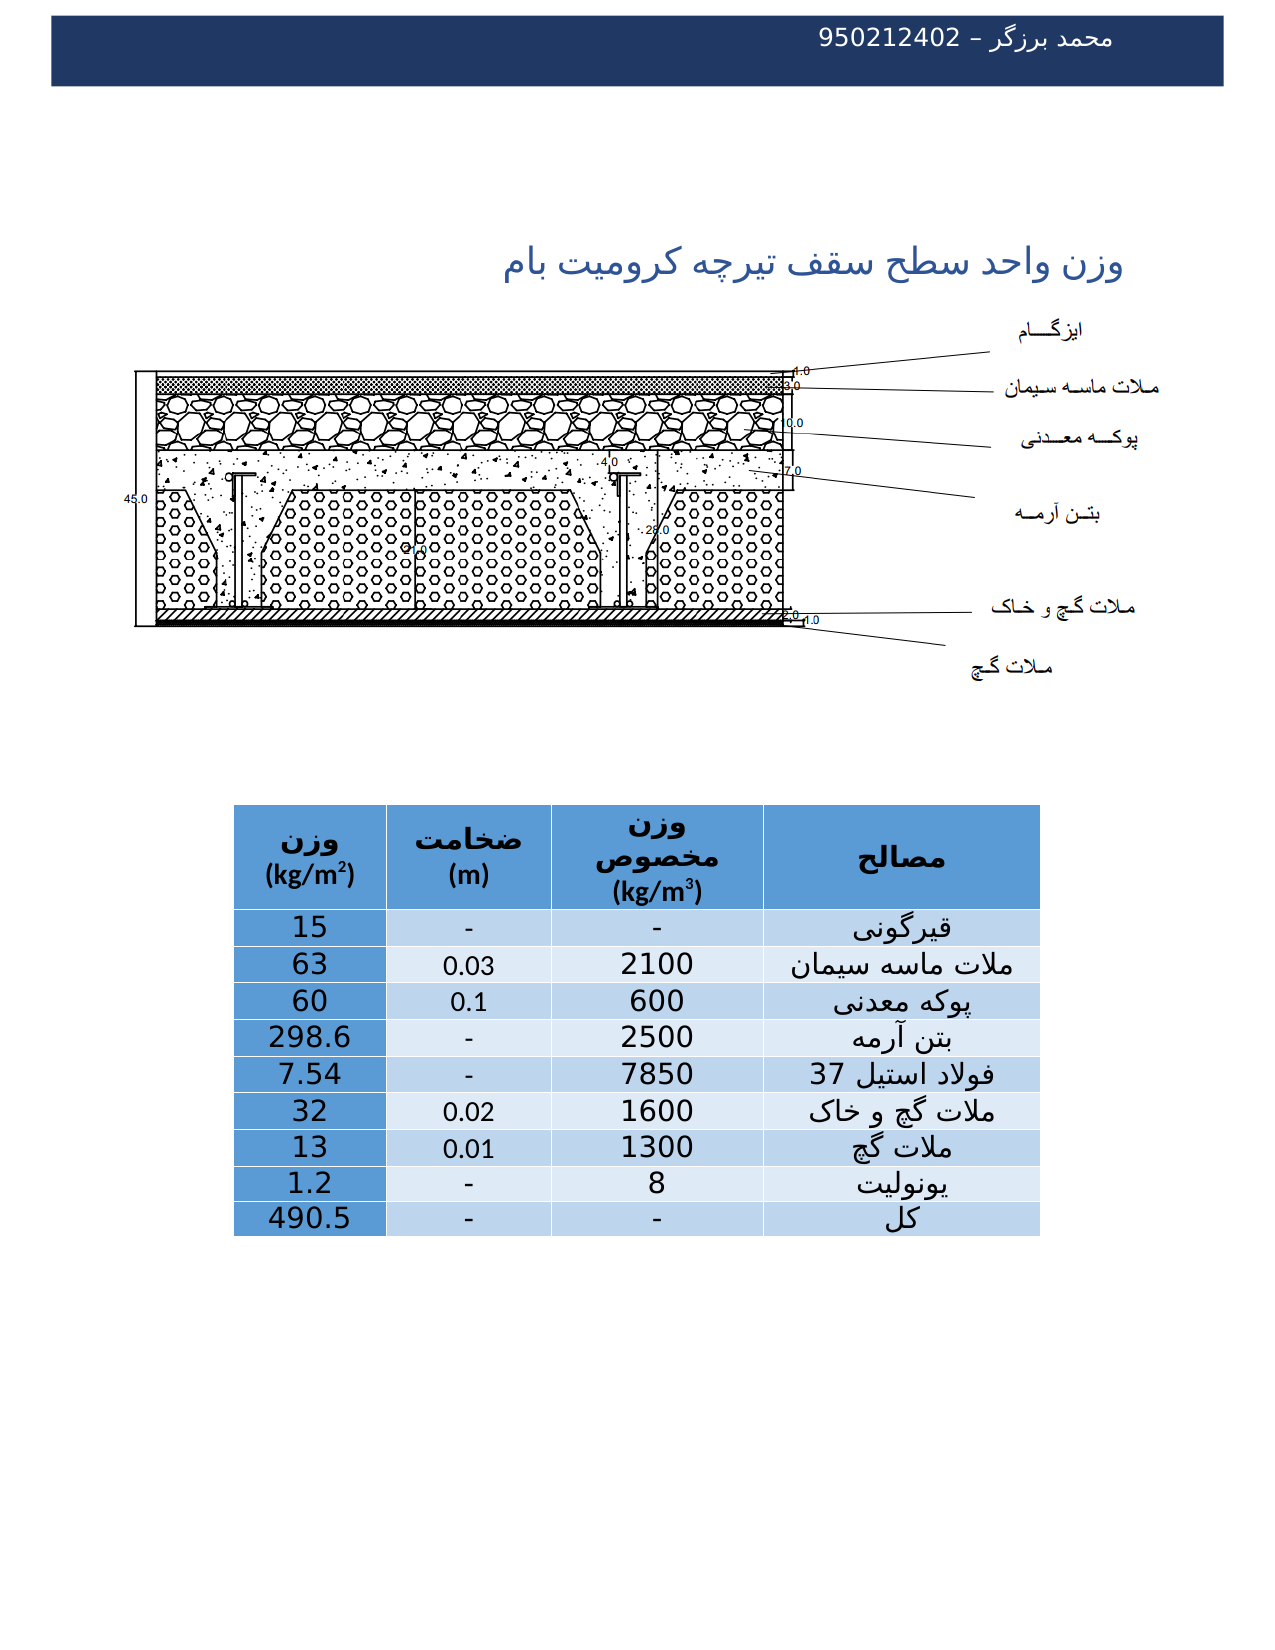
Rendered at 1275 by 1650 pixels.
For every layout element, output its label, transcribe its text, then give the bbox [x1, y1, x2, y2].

table_cell 1300 [552, 1130, 763, 1166]
picture [108, 307, 1167, 686]
table_header ضخامت (m) [387, 805, 551, 909]
table_cell 32 [234, 1093, 386, 1129]
table_cell ملات گچ [764, 1130, 1040, 1166]
table_cell 7850 [552, 1057, 763, 1092]
table_cell - [552, 910, 763, 946]
table_cell 0.1 [387, 983, 551, 1019]
table_header وزن مخصوص (kg/m3) [552, 805, 763, 909]
table_cell قیرگونی [764, 910, 1040, 946]
table_cell کل [764, 1202, 1040, 1236]
table_cell 0.03 [387, 947, 551, 982]
table_cell ملات گچ و خاک [764, 1093, 1040, 1129]
table_cell 2100 [552, 947, 763, 982]
table_cell 8 [552, 1167, 763, 1201]
table_cell 1.2 [234, 1167, 386, 1201]
table_cell - [387, 1202, 551, 1236]
table_header وزن (kg/m2) [234, 805, 386, 909]
subtitle وزن واحد سطح سقف تیرچه کرومیت بام [150, 239, 1125, 282]
table_cell 7.54 [234, 1057, 386, 1092]
table_cell بتن آرمه [764, 1020, 1040, 1056]
table_cell 2500 [552, 1020, 763, 1056]
table_header مصالح [764, 805, 1040, 909]
table_cell 63 [234, 947, 386, 982]
table_cell یونولیت [764, 1167, 1040, 1201]
table_cell 298.6 [234, 1020, 386, 1056]
table_cell - [387, 1167, 551, 1201]
table_cell 1600 [552, 1093, 763, 1129]
table_cell - [552, 1202, 763, 1236]
table_cell 490.5 [234, 1202, 386, 1236]
table_cell فولاد استیل 37 [764, 1057, 1040, 1092]
table_cell 13 [234, 1130, 386, 1166]
table_cell - [387, 910, 551, 946]
table_cell ملات ماسه سیمان [764, 947, 1040, 982]
table_cell 60 [234, 983, 386, 1019]
table_cell 600 [552, 983, 763, 1019]
table_cell - [387, 1020, 551, 1056]
table_cell 0.02 [387, 1093, 551, 1129]
table_cell - [387, 1057, 551, 1092]
table_cell 0.01 [387, 1130, 551, 1166]
table_cell 15 [234, 910, 386, 946]
table_cell پوکه معدنی [764, 983, 1040, 1019]
